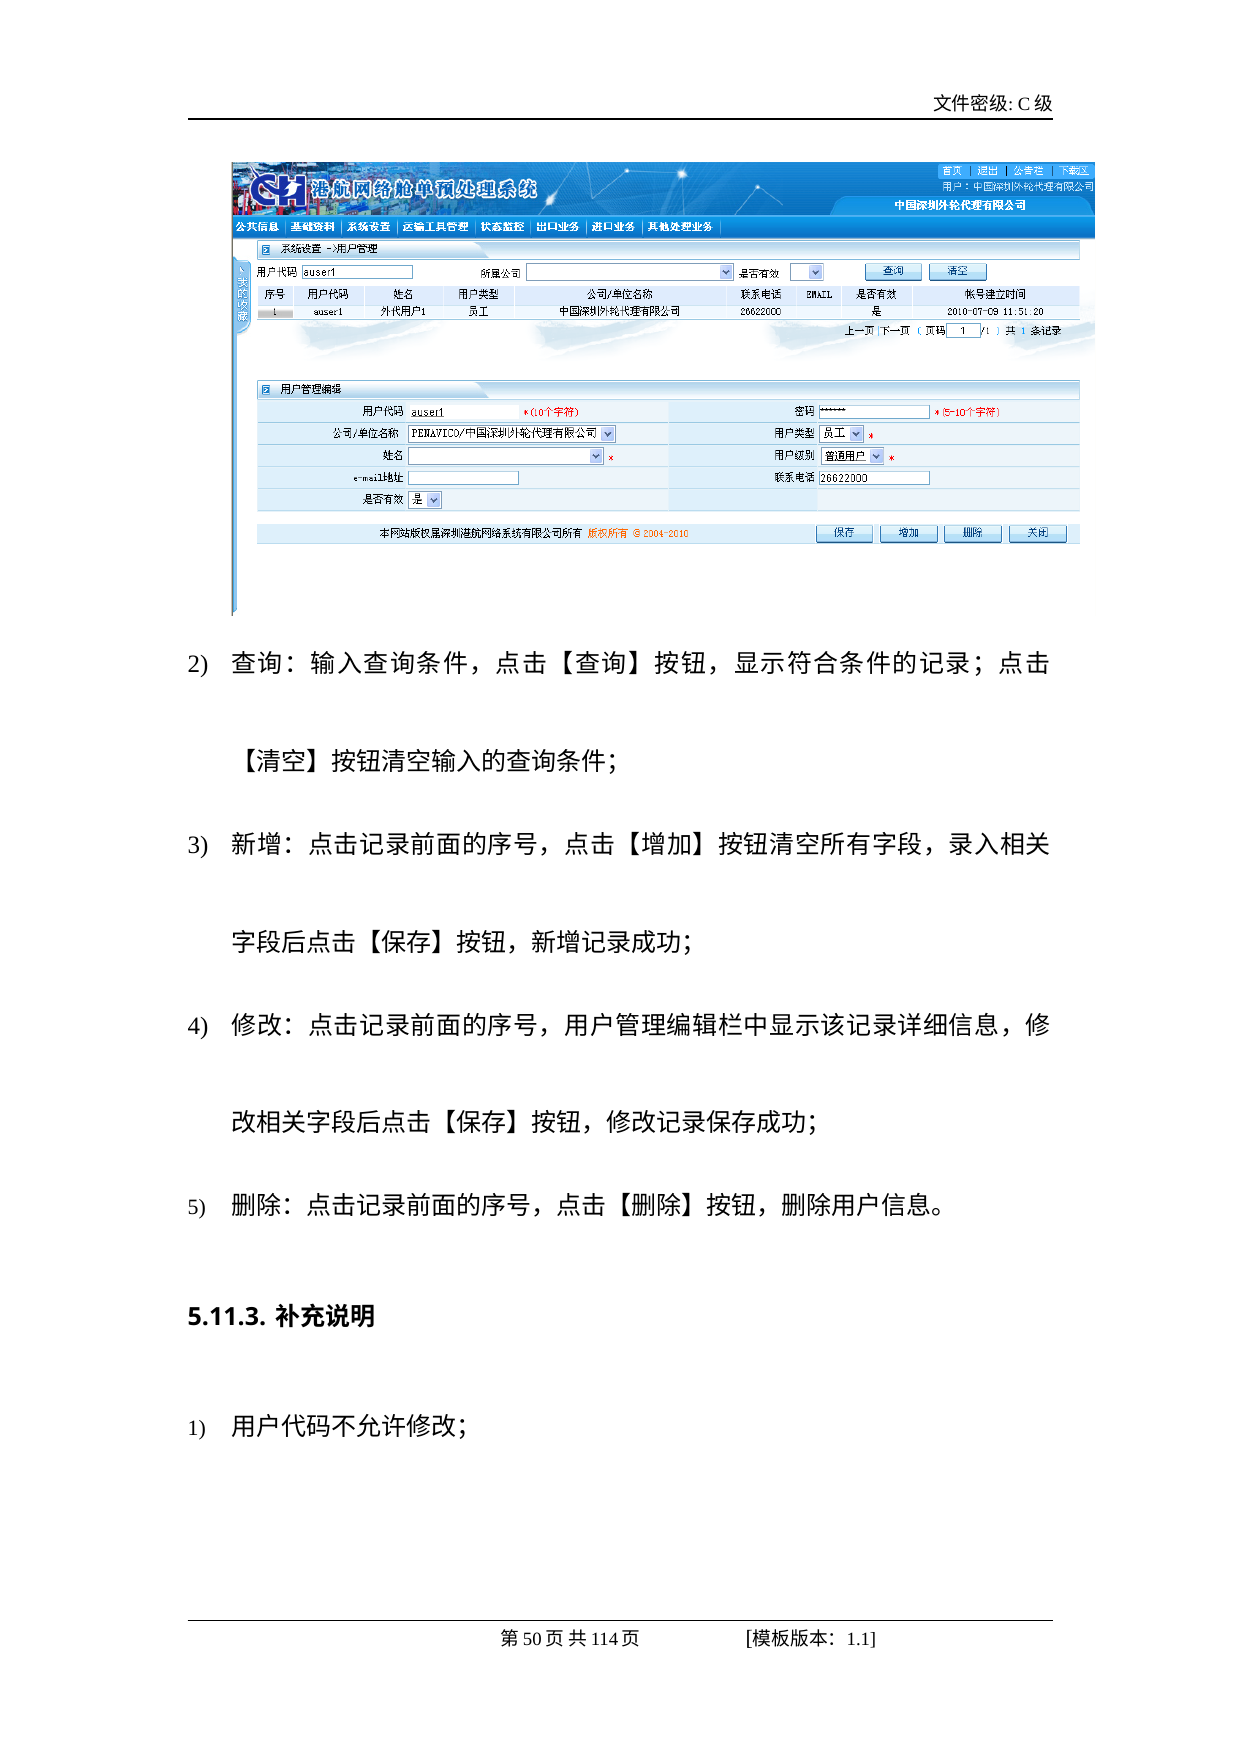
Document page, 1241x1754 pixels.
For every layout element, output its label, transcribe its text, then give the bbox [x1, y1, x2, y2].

list 查询：输入查询条件，点击【查询】按钮，显示符合条件的记录；点击【清空】按钮清空输入的查询条件； [187, 629, 1053, 792]
picture [231, 162, 1096, 616]
subtitle 补充说明 [187, 1282, 1053, 1347]
list 用户代码不允许修改； [187, 1392, 1053, 1457]
list 修改：点击记录前面的序号，用户管理编辑栏中显示该记录详细信息，修改相关字段后点击【保存】按钮，修改记录保存成功； [187, 991, 1053, 1153]
list 新增：点击记录前面的序号，点击【增加】按钮清空所有字段，录入相关字段后点击【保存】按钮，新增记录成功； [187, 810, 1053, 973]
list 删除：点击记录前面的序号，点击【删除】按钮，删除用户信息。 [187, 1171, 1053, 1236]
